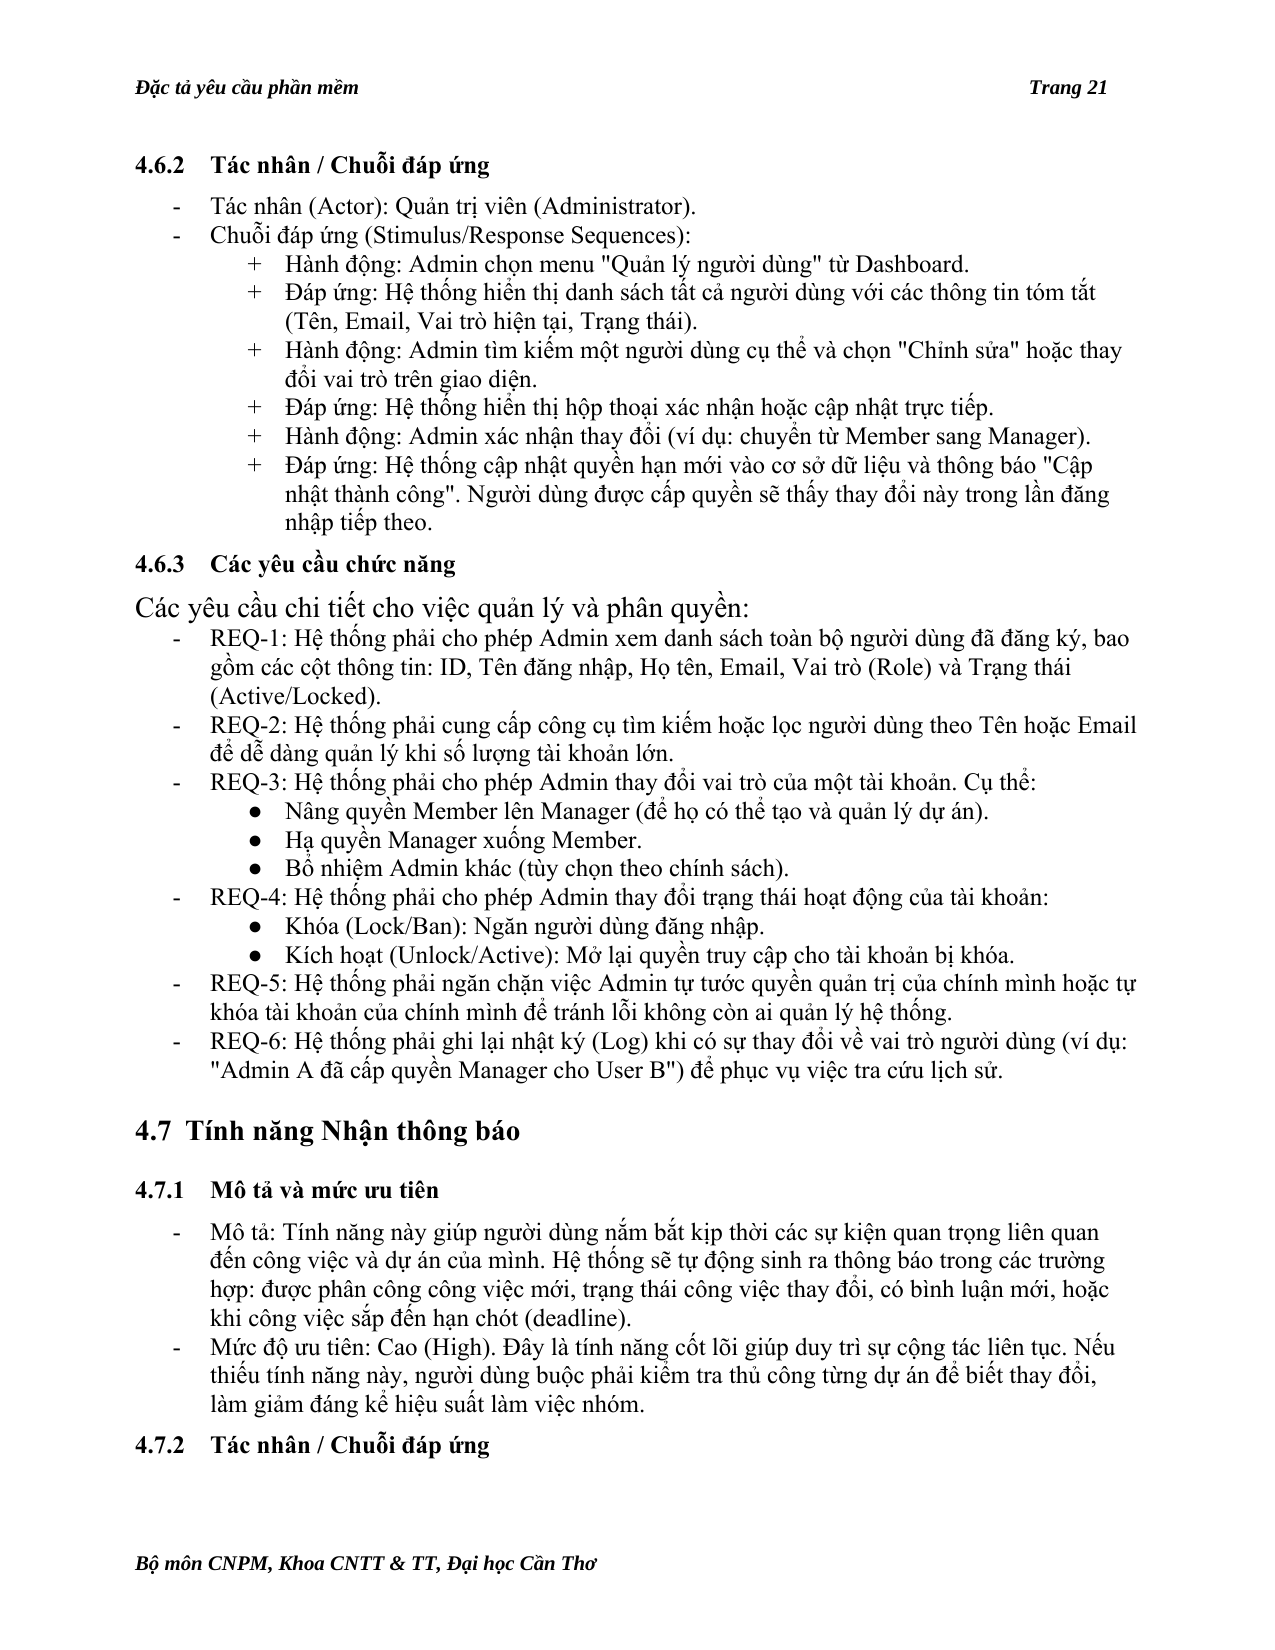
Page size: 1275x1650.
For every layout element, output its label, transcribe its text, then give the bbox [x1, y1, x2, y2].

list REQ-6: Hệ thống phải ghi lại nhật ký (Log) khi có sự thay đổi về vai trò người dùng (ví dụ: "Admin A đã cấp quyền Manager cho User B") để phục vụ việc tra cứu lịch sử. [172, 1026, 1140, 1083]
list Hành động: Admin chọn menu "Quản lý người dùng" từ Dashboard. [247, 249, 1140, 277]
list Mức độ ưu tiên: Cao (High). Đây là tính năng cốt lõi giúp duy trì sự cộng tác liên tục. Nếu thiếu tính năng này, người dùng buộc phải kiểm tra thủ công từng dự án để biết thay đổi, làm giảm đáng kể hiệu suất làm việc nhóm. [172, 1332, 1140, 1418]
list Mô tả: Tính năng này giúp người dùng nắm bắt kịp thời các sự kiện quan trọng liên quan đến công việc và dự án của mình. Hệ thống sẽ tự động sinh ra thông báo trong các trường hợp: được phân công công việc mới, trạng thái công việc thay đổi, có bình luận mới, hoặc khi công việc sắp đến hạn chót (deadline). [172, 1217, 1140, 1332]
list REQ-1: Hệ thống phải cho phép Admin xem danh sách toàn bộ người dùng đã đăng ký, bao gồm các cột thông tin: ID, Tên đăng nhập, Họ tên, Email, Vai trò (Role) và Trạng thái (Active/Locked). [172, 623, 1140, 710]
list Bổ nhiệm Admin khác (tùy chọn theo chính sách). [247, 853, 1140, 882]
list Chuỗi đáp ứng (Stimulus/Response Sequences): [172, 220, 1140, 249]
list Đáp ứng: Hệ thống cập nhật quyền hạn mới vào cơ sở dữ liệu và thông báo "Cập nhật thành công". Người dùng được cấp quyền sẽ thấy thay đổi này trong lần đăng nhập tiếp theo. [247, 450, 1140, 536]
list Hạ quyền Manager xuống Member. [247, 825, 1140, 853]
list Hành động: Admin tìm kiếm một người dùng cụ thể và chọn "Chỉnh sửa" hoặc thay đổi vai trò trên giao diện. [247, 335, 1140, 392]
list Tác nhân (Actor): Quản trị viên (Administrator). [172, 191, 1140, 220]
list Đáp ứng: Hệ thống hiển thị danh sách tất cả người dùng với các thông tin tóm tắt (Tên, Email, Vai trò hiện tại, Trạng thái). [247, 277, 1140, 335]
list Đáp ứng: Hệ thống hiển thị hộp thoại xác nhận hoặc cập nhật trực tiếp. [247, 392, 1140, 421]
list REQ-4: Hệ thống phải cho phép Admin thay đổi trạng thái hoạt động của tài khoản: [172, 882, 1140, 911]
list Kích hoạt (Unlock/Active): Mở lại quyền truy cập cho tài khoản bị khóa. [247, 940, 1140, 968]
list Khóa (Lock/Ban): Ngăn người dùng đăng nhập. [247, 911, 1140, 940]
subtitle Các yêu cầu chức năng [135, 549, 1140, 577]
list REQ-5: Hệ thống phải ngăn chặn việc Admin tự tước quyền quản trị của chính mình hoặc tự khóa tài khoản của chính mình để tránh lỗi không còn ai quản lý hệ thống. [172, 968, 1140, 1026]
list REQ-3: Hệ thống phải cho phép Admin thay đổi vai trò của một tài khoản. Cụ thể: [172, 767, 1140, 796]
list Nâng quyền Member lên Manager (để họ có thể tạo và quản lý dự án). [247, 796, 1140, 825]
list REQ-2: Hệ thống phải cung cấp công cụ tìm kiếm hoặc lọc người dùng theo Tên hoặc Email để dễ dàng quản lý khi số lượng tài khoản lớn. [172, 710, 1140, 767]
subtitle Tác nhân / Chuỗi đáp ứng [135, 1430, 1140, 1459]
text Các yêu cầu chi tiết cho việc quản lý và phân quyền: [135, 590, 1140, 623]
list Hành động: Admin xác nhận thay đổi (ví dụ: chuyển từ Member sang Manager). [247, 421, 1140, 450]
subtitle 4.6.2 Tác nhân / Chuỗi đáp ứng [135, 150, 1140, 179]
subtitle Tính năng Nhận thông báo [135, 1113, 1140, 1146]
subtitle 4.7.1 Mô tả và mức ưu tiên [135, 1175, 1140, 1204]
